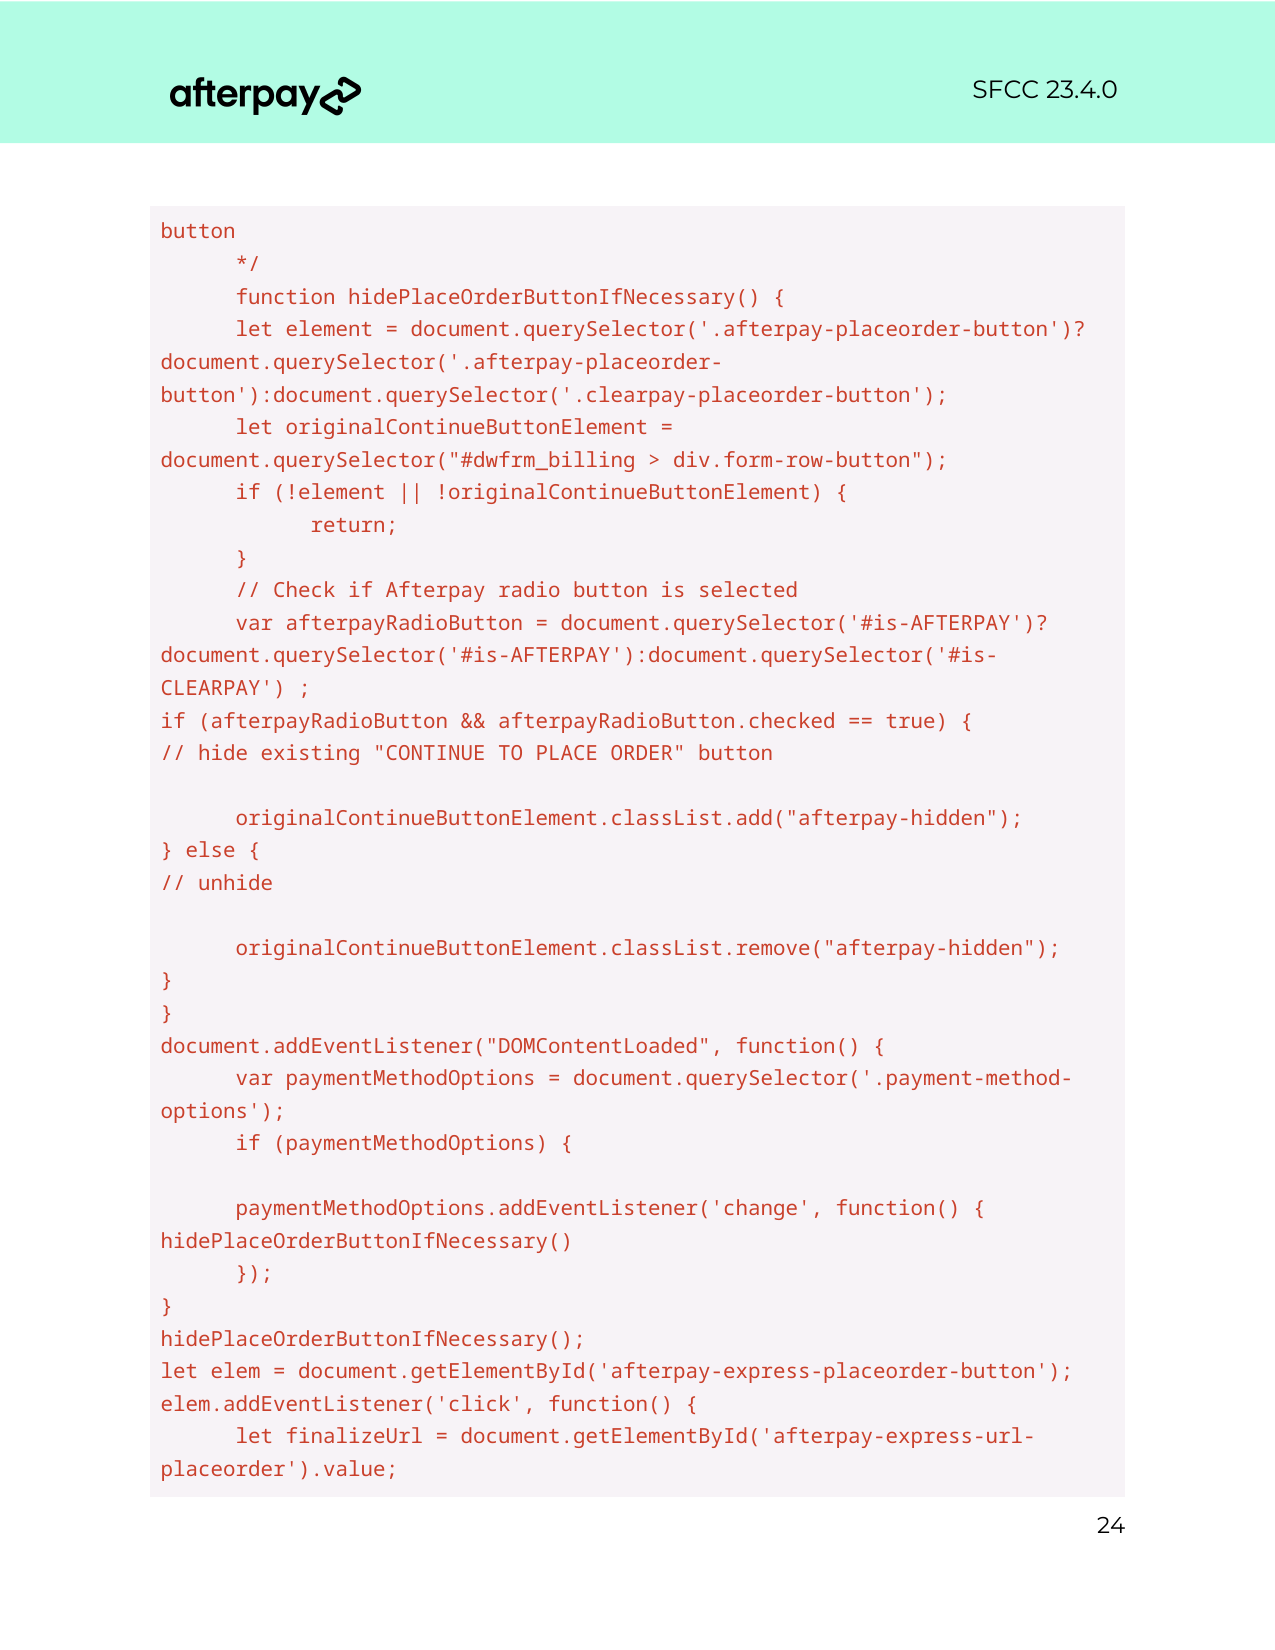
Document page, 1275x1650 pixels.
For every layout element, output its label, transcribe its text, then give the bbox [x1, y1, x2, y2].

picture [134, 48, 397, 144]
